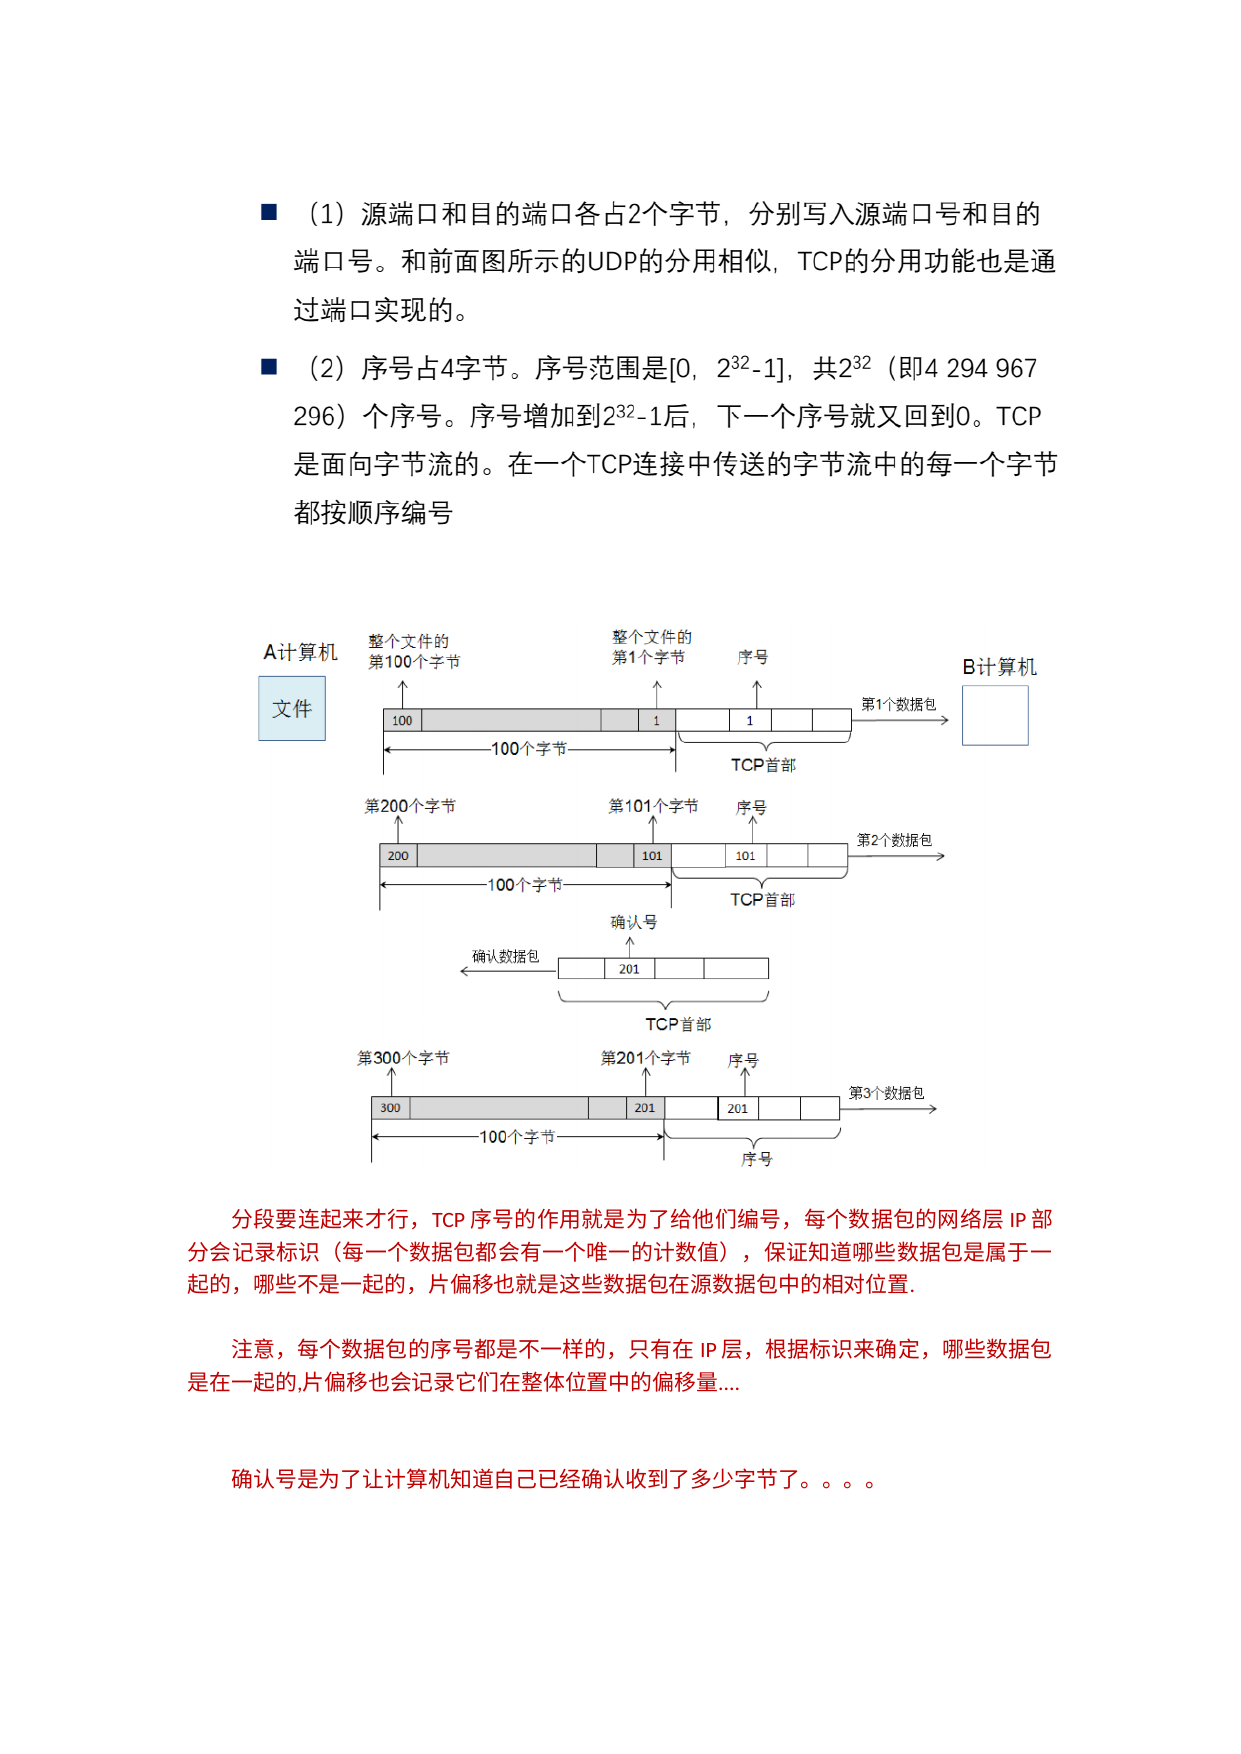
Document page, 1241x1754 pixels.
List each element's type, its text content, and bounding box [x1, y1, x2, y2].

text 确认号是为了让计算机知道自己已经确认收到了多少字节了。。。。 [187, 1462, 1053, 1494]
text 注意，每个数据包的序号都是不一样的，只有在IP层，根据标识来确定，哪些数据包是在一起的,片偏移也会记录它们在整体位置中的偏移量.... [187, 1332, 1053, 1397]
picture [231, 162, 1096, 610]
picture [231, 617, 1096, 1174]
text 分段要连起来才行，TCP序号的作用就是为了给他们编号，每个数据包的网络层IP部分会记录标识（每一个数据包都会有一个唯一的计数值），保证知道哪些数据包是属于一起的，哪些不是一起的，片偏移也就是这些数据包在源数据包中的相对位置. [187, 1202, 1053, 1299]
